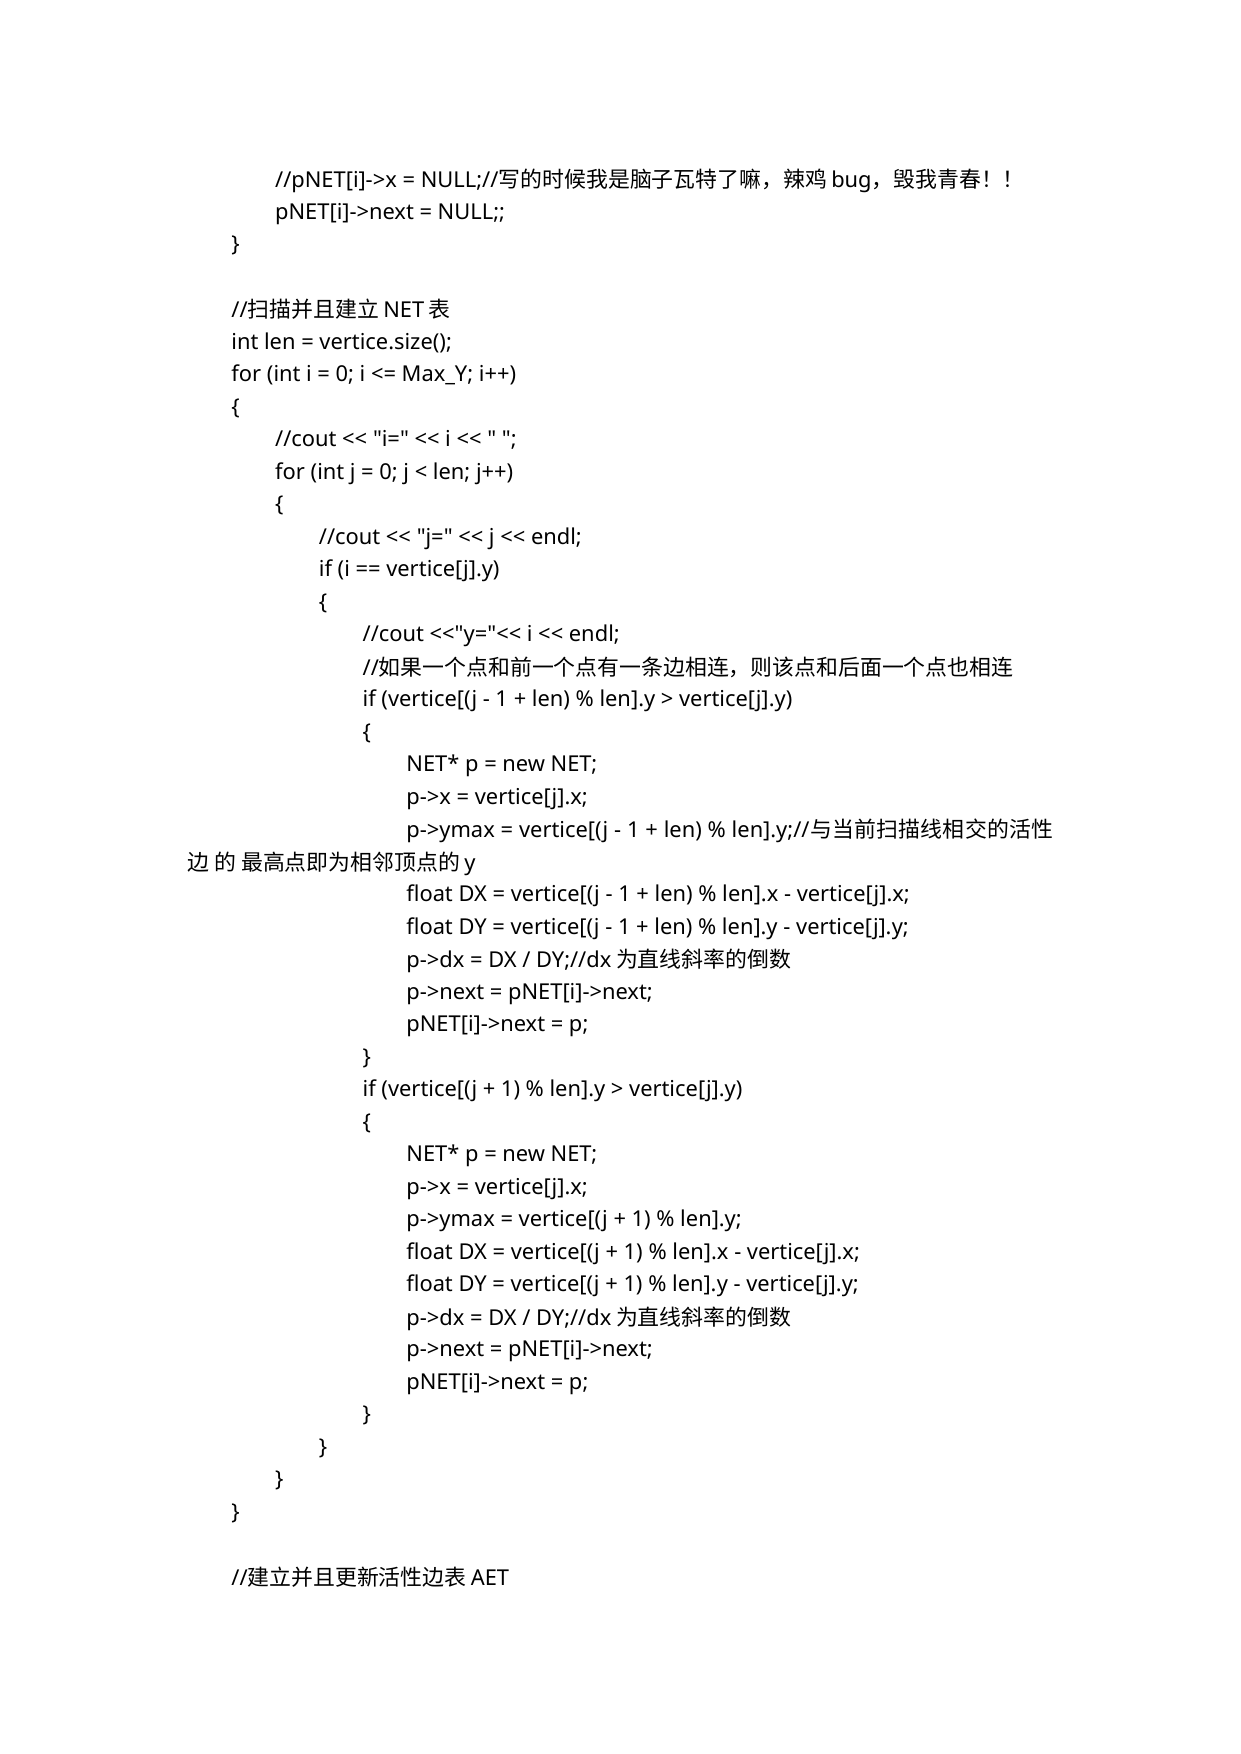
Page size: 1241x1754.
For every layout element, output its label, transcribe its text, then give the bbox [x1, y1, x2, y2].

text { [187, 1104, 1053, 1137]
text //cout << "i=" << i << " "; [187, 422, 1053, 454]
text { [187, 714, 1053, 747]
text p->x = vertice[j].x; [187, 779, 1053, 812]
text float DX = vertice[(j - 1 + len) % len].x - vertice[j].x; [187, 877, 1053, 909]
text { [187, 389, 1053, 422]
text for (int i = 0; i <= Max_Y; i++) [187, 357, 1053, 389]
text } [187, 227, 1053, 259]
text pNET[i]->next = p; [187, 1007, 1053, 1039]
text p->next = pNET[i]->next; [187, 974, 1053, 1007]
text pNET[i]->next = NULL;; [187, 194, 1053, 227]
text float DX = vertice[(j + 1) % len].x - vertice[j].x; [187, 1234, 1053, 1267]
text if (vertice[(j + 1) % len].y > vertice[j].y) [187, 1072, 1053, 1104]
text //pNET[i]->x = NULL;//写的时候我是脑子瓦特了嘛，辣鸡bug，毁我青春！！ [187, 162, 1053, 194]
text for (int j = 0; j < len; j++) [187, 454, 1053, 487]
text float DY = vertice[(j + 1) % len].y - vertice[j].y; [187, 1267, 1053, 1299]
text } [187, 1397, 1053, 1429]
text } [187, 1429, 1053, 1462]
text } [187, 1462, 1053, 1494]
text //建立并且更新活性边表AET [187, 1559, 1053, 1592]
text p->dx = DX / DY;//dx为直线斜率的倒数 [187, 1299, 1053, 1332]
text if (i == vertice[j].y) [187, 552, 1053, 584]
text p->next = pNET[i]->next; [187, 1332, 1053, 1364]
text NET* p = new NET; [187, 1137, 1053, 1169]
text //cout << "j=" << j << endl; [187, 519, 1053, 552]
text //如果一个点和前一个点有一条边相连，则该点和后面一个点也相连 [187, 649, 1053, 682]
text } [187, 1494, 1053, 1527]
text } [187, 1039, 1053, 1072]
text p->ymax = vertice[(j - 1 + len) % len].y;//与当前扫描线相交的活性边 的 最高点即为相邻顶点的y [187, 812, 1053, 877]
text pNET[i]->next = p; [187, 1364, 1053, 1397]
text if (vertice[(j - 1 + len) % len].y > vertice[j].y) [187, 682, 1053, 714]
text //cout <<"y="<< i << endl; [187, 617, 1053, 649]
text //扫描并且建立NET表 [187, 292, 1053, 324]
text int len = vertice.size(); [187, 324, 1053, 357]
text { [187, 584, 1053, 617]
text float DY = vertice[(j - 1 + len) % len].y - vertice[j].y; [187, 909, 1053, 942]
text { [187, 487, 1053, 519]
text p->dx = DX / DY;//dx为直线斜率的倒数 [187, 942, 1053, 974]
text p->x = vertice[j].x; [187, 1169, 1053, 1202]
text NET* p = new NET; [187, 747, 1053, 779]
text p->ymax = vertice[(j + 1) % len].y; [187, 1202, 1053, 1234]
